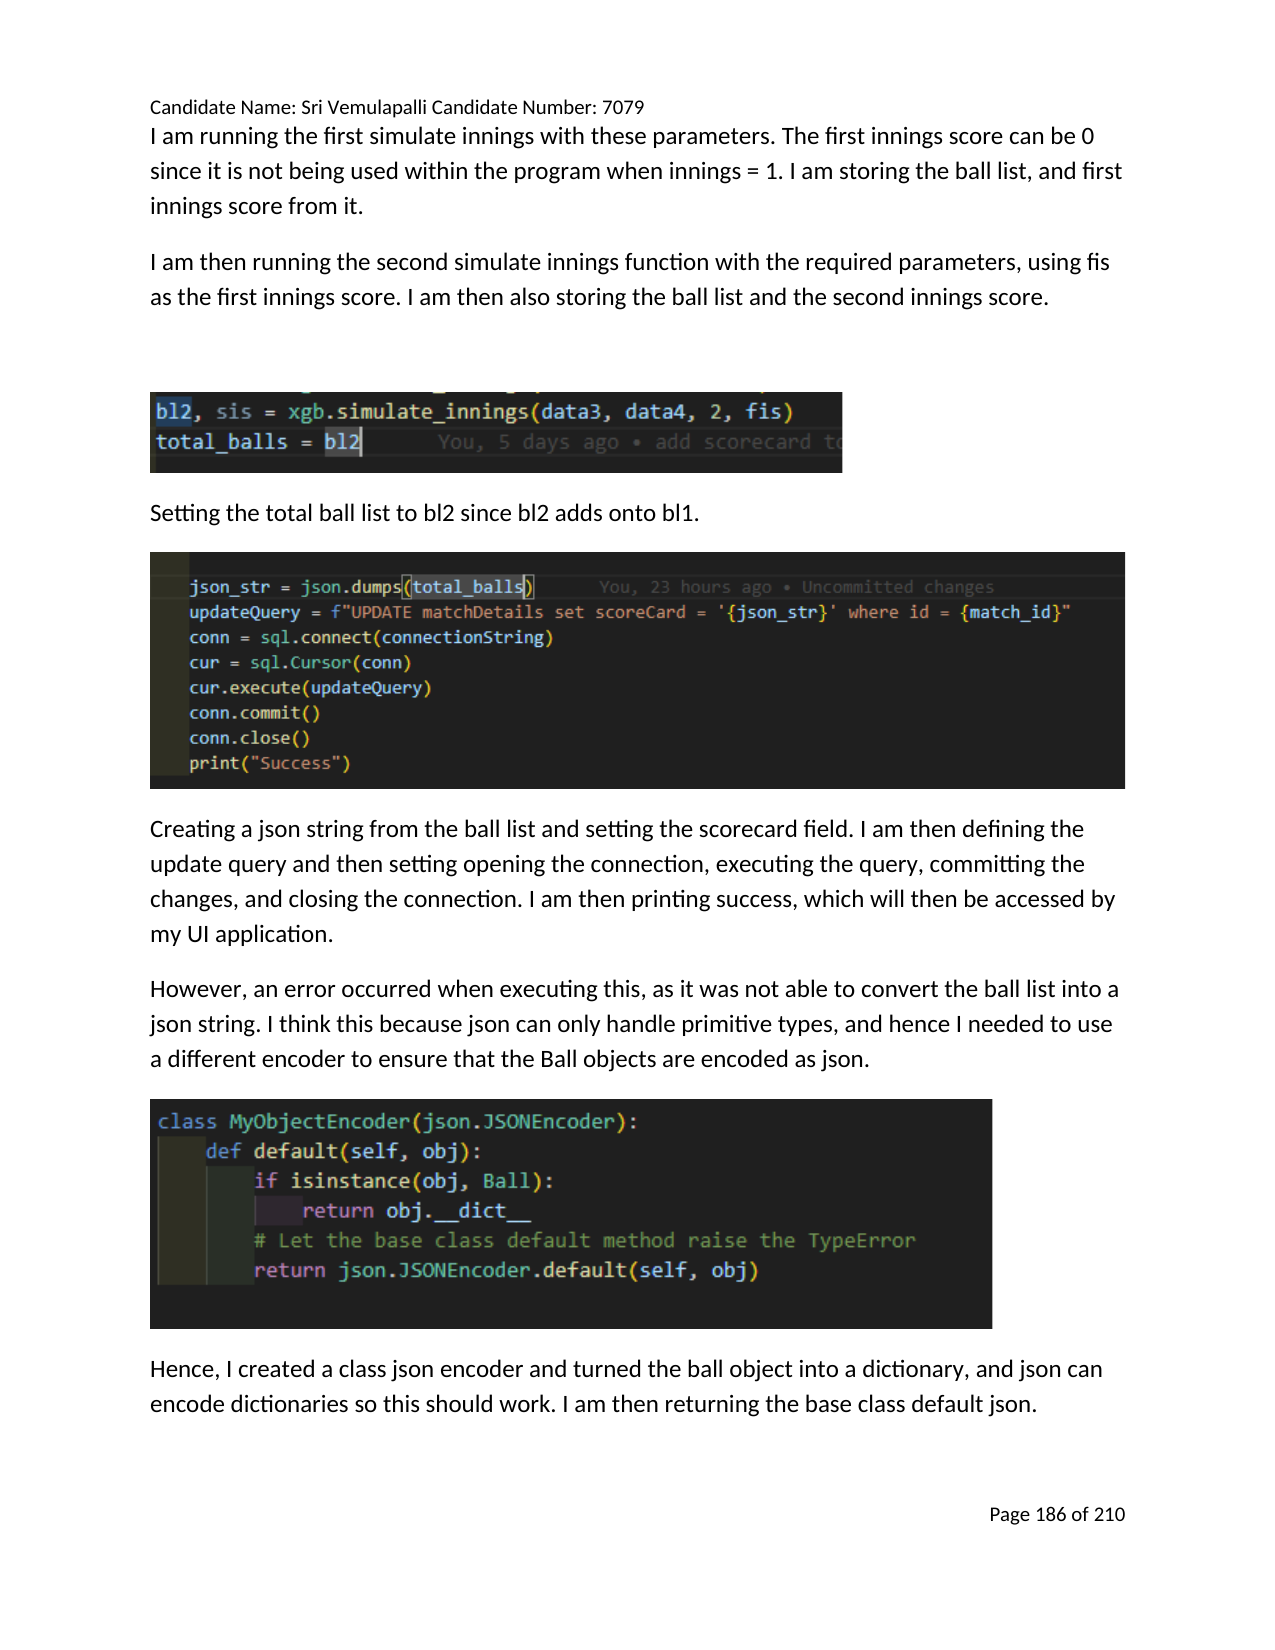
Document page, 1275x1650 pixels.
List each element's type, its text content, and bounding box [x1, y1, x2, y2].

picture [150, 392, 843, 473]
text Hence, I created a class json encoder and turned the ball object into a dictionary, and json can encode dictionaries so this should work. I am then returning the base class default json. [150, 1354, 1125, 1419]
text Creating a json string from the ball list and setting the scorecard field. I am then defining the update query and then setting opening the connection, executing the query, committing the changes, and closing the connection. I am then printing success, which will then be accessed by my UI application. [150, 813, 1125, 948]
text I am then running the second simulate innings function with the required parameters, using fis as the first innings score. I am then also storing the ball list and the second innings score. [150, 246, 1125, 311]
text Setting the total ball list to bl2 since bl2 adds onto bl1. [150, 497, 1125, 527]
text I am running the first simulate innings with these parameters. The first innings score can be 0 since it is not being used within the program when innings = 1. I am storing the ball list, and first innings score from it. [150, 120, 1125, 221]
picture [150, 1099, 993, 1329]
picture [150, 552, 1125, 789]
text However, an error occurred when executing this, as it was not able to convert the ball list into a json string. I think this because json can only handle primitive types, and hence I needed to use a different encoder to ensure that the Ball objects are encoded as json. [150, 973, 1125, 1074]
